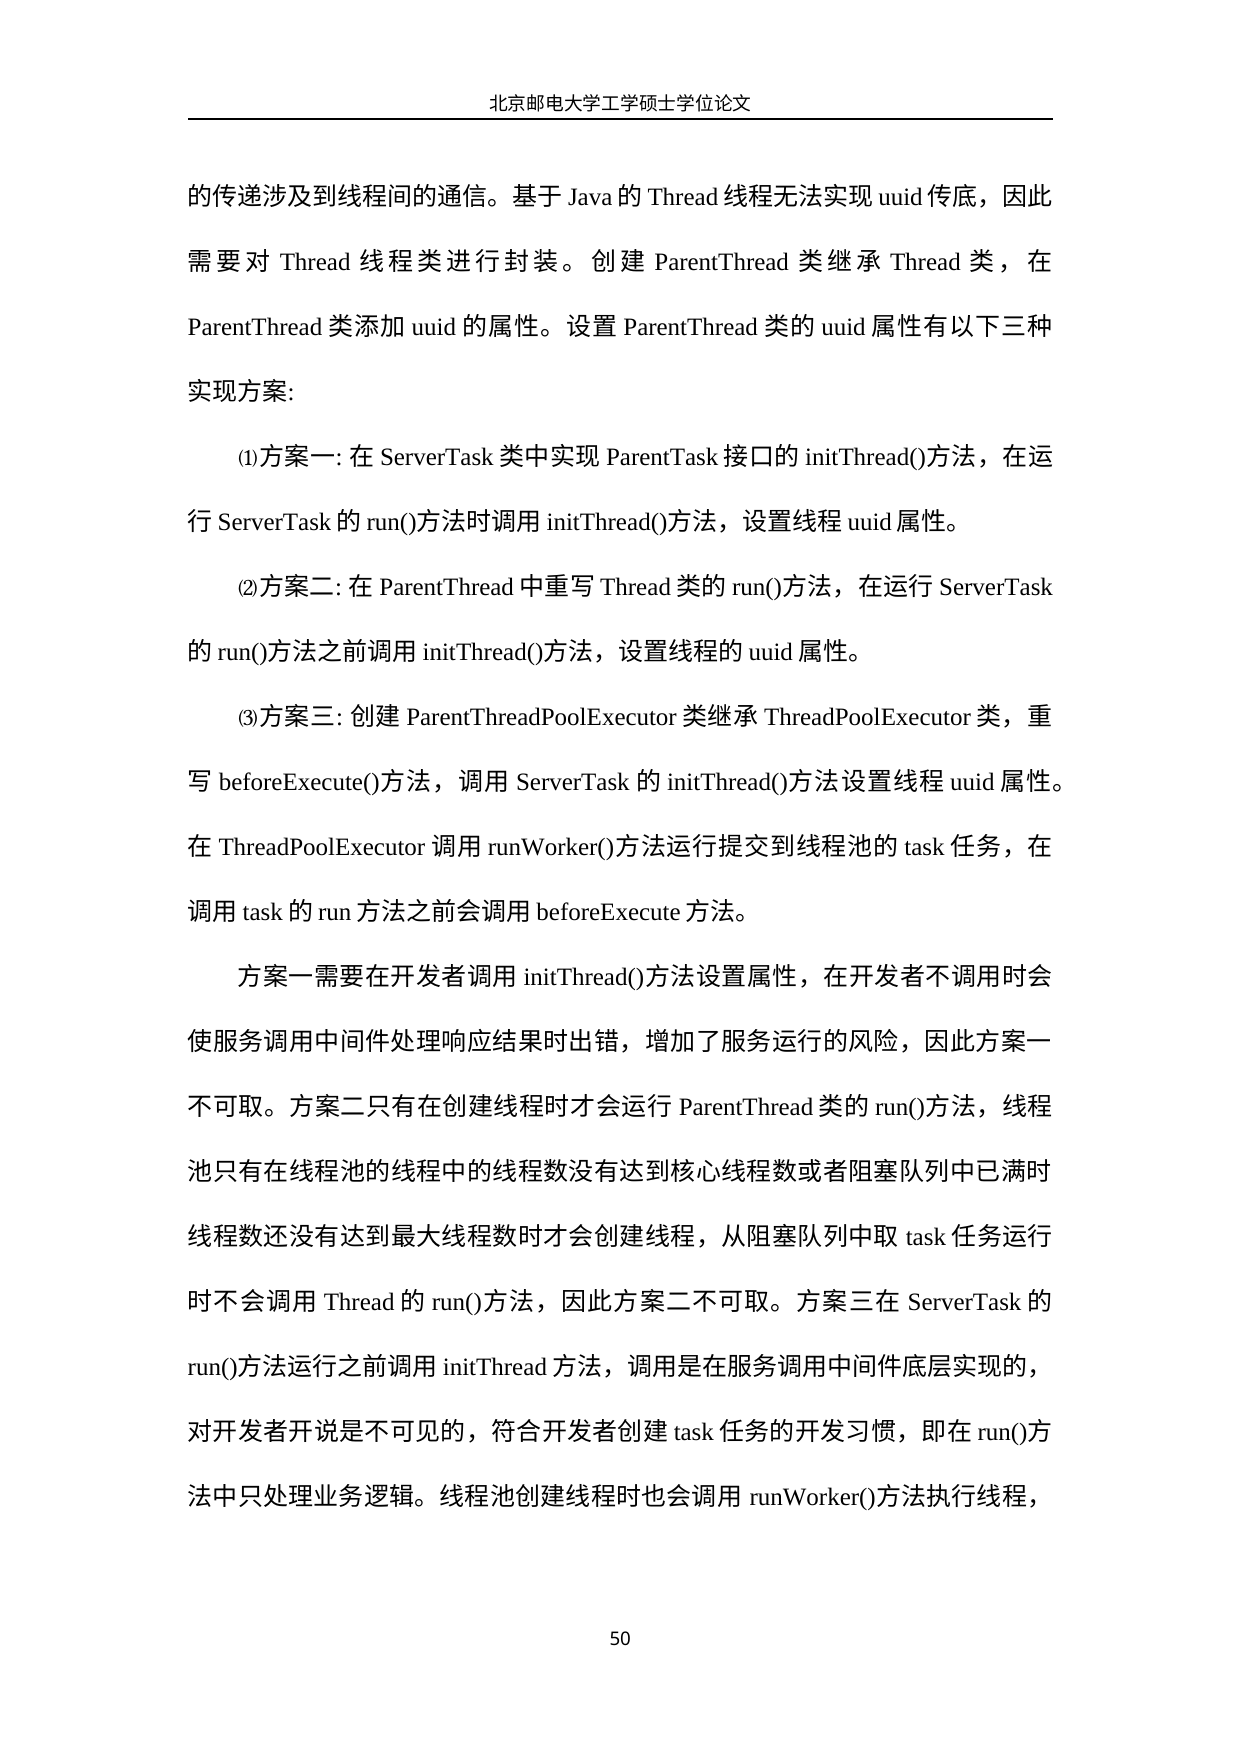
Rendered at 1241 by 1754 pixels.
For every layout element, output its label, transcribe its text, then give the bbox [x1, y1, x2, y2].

text ⑴方案一: 在ServerTask类中实现ParentTask接口的initThread()方法，在运行ServerTask的run()方法时调用initThread()方法，设置线程uuid属性。 [187, 422, 1053, 552]
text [187, 162, 1053, 422]
text ⑶方案三: 创建ParentThreadPoolExecutor类继承ThreadPoolExecutor类，重写beforeExecute()方法，调用ServerTask的initThread()方法设置线程uuid属性。在ThreadPoolExecutor调用runWorker()方法运行提交到线程池的task任务，在调用task的run方法之前会调用beforeExecute方法。 [187, 682, 1053, 942]
text ⑵方案二: 在ParentThread中重写Thread类的run()方法，在运行ServerTask的run()方法之前调用initThread()方法，设置线程的uuid属性。 [187, 552, 1053, 682]
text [187, 942, 1053, 1527]
